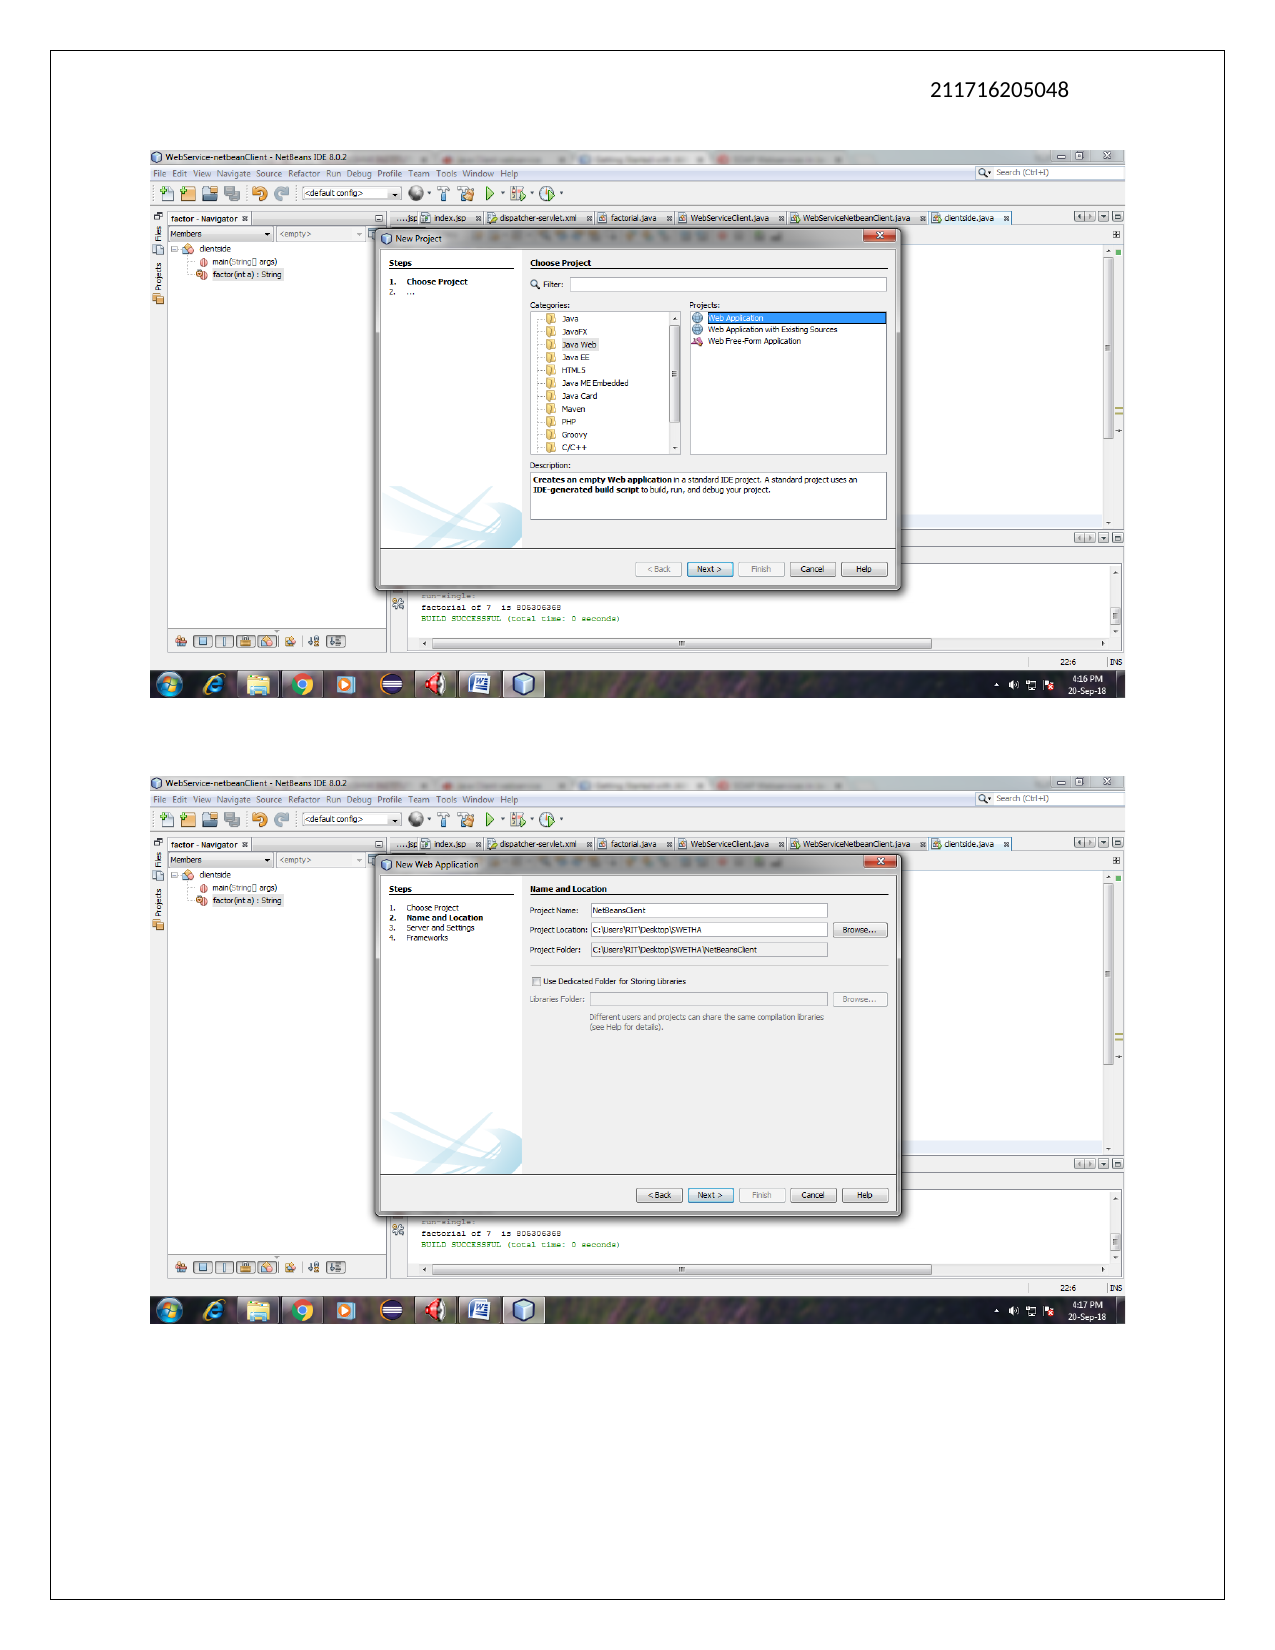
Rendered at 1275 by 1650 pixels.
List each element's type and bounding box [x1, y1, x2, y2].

picture [150, 150, 1125, 698]
picture [150, 776, 1125, 1324]
